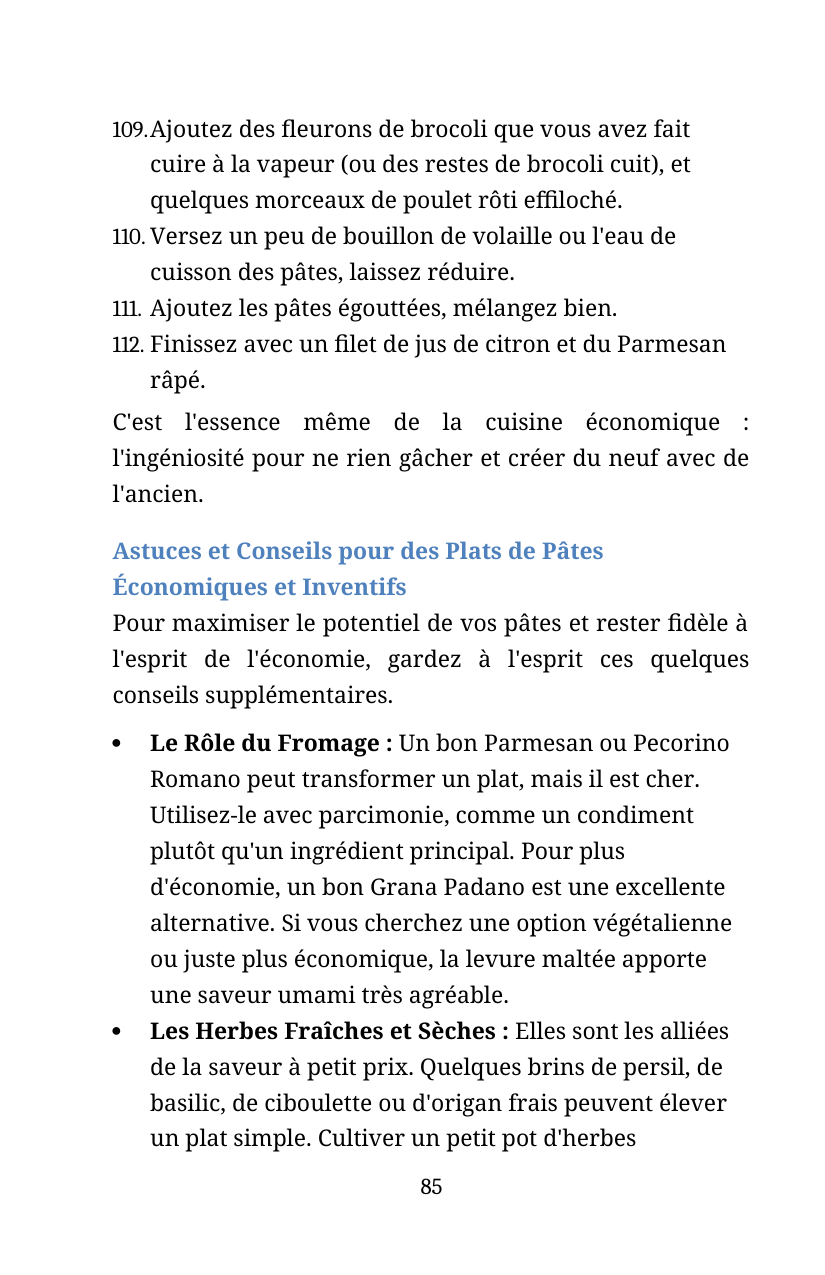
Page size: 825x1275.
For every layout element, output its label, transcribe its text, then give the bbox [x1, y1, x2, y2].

list Versez un peu de bouillon de volaille ou l'eau de cuisson des pâtes, laissez réduire. [112, 220, 750, 287]
list Ajoutez des fleurons de brocoli que vous avez fait cuire à la vapeur (ou des restes de brocoli cuit), et quelques morceaux de poulet rôti effiloché. [112, 112, 750, 216]
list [112, 1014, 750, 1154]
list Ajoutez les pâtes égouttées, mélangez bien. [112, 292, 750, 323]
list Le Rôle du Fromage : Un bon Parmesan ou Pecorino Romano peut transformer un plat, mais il est cher. Utilisez-le avec parcimonie, comme un condiment plutôt qu'un ingrédient principal. Pour plus d'économie, un bon Grana Padano est une excellente alternative. Si vous cherchez une option végétalienne ou juste plus économique, la levure maltée apporte une saveur umami très agréable. [112, 727, 750, 1010]
list Finissez avec un filet de jus de citron et du Parmesan râpé. [112, 328, 750, 395]
subtitle Astuces et Conseils pour des Plats de Pâtes Économiques et Inventifs [112, 535, 750, 602]
text Pour maximiser le potentiel de vos pâtes et rester fidèle à l'esprit de l'économie, gardez à l'esprit ces quelques conseils supplémentaires. [112, 607, 750, 710]
text C'est l'essence même de la cuisine économique : l'ingéniosité pour ne rien gâcher et créer du neuf avec de l'ancien. [112, 406, 750, 509]
